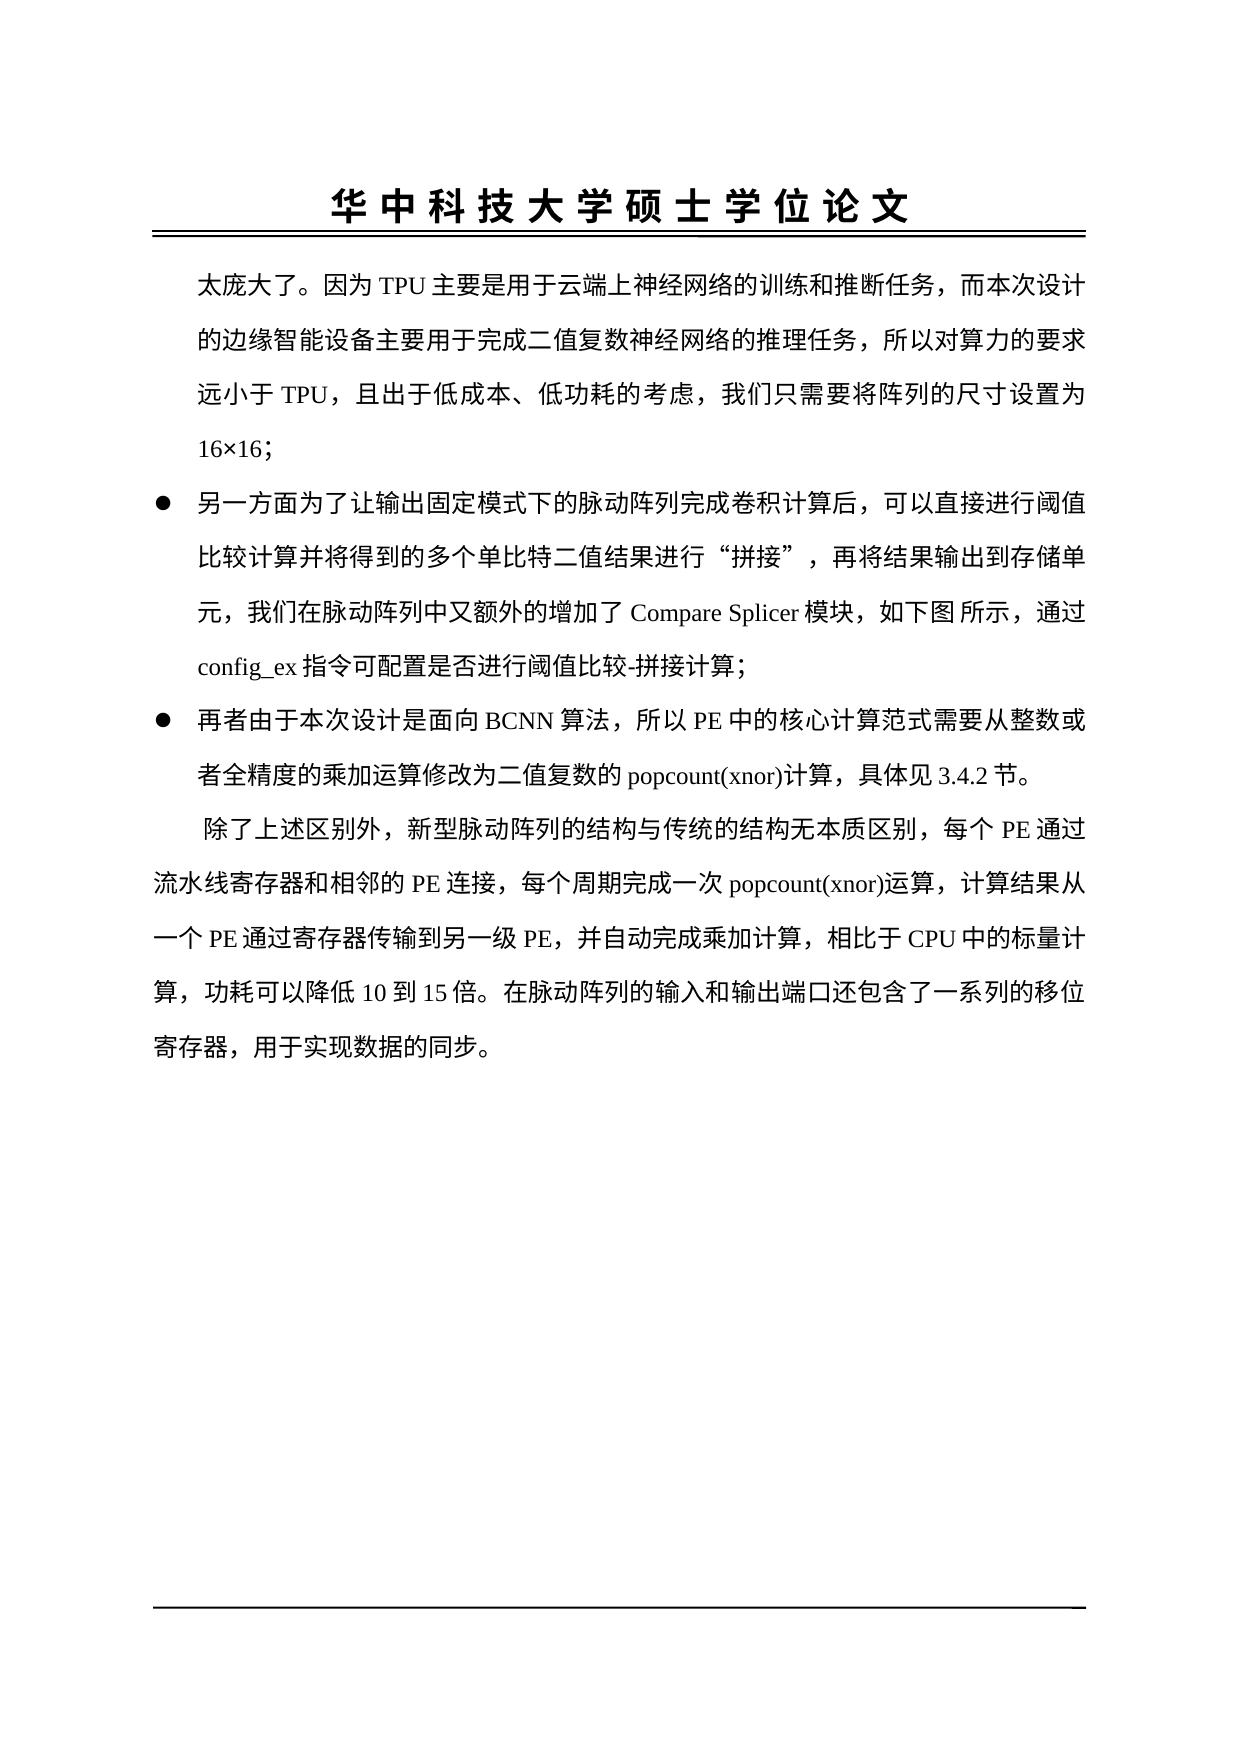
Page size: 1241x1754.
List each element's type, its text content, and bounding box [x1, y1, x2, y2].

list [153, 266, 1087, 465]
list 再者由于本次设计是面向BCNN算法，所以PE中的核心计算范式需要从整数或者全精度的乘加运算修改为二值复数的popcount(xnor)计算，具体见3.4.2节。 [153, 701, 1087, 791]
text 除了上述区别外，新型脉动阵列的结构与传统的结构无本质区别，每个PE通过流水线寄存器和相邻的PE连接，每个周期完成一次popcount(xnor)运算，计算结果从一个PE通过寄存器传输到另一级PE，并自动完成乘加计算，相比于CPU中的标量计算，功耗可以降低10到15倍。在脉动阵列的输入和输出端口还包含了一系列的移位寄存器，用于实现数据的同步。 [153, 809, 1087, 1063]
list 另一方面为了让输出固定模式下的脉动阵列完成卷积计算后，可以直接进行阈值比较计算并将得到的多个单比特二值结果进行“拼接”，再将结果输出到存储单元，我们在脉动阵列中又额外的增加了Compare Splicer模块，如下图 所示，通过config_ex指令可配置是否进行阈值比较-拼接计算； [153, 483, 1087, 683]
